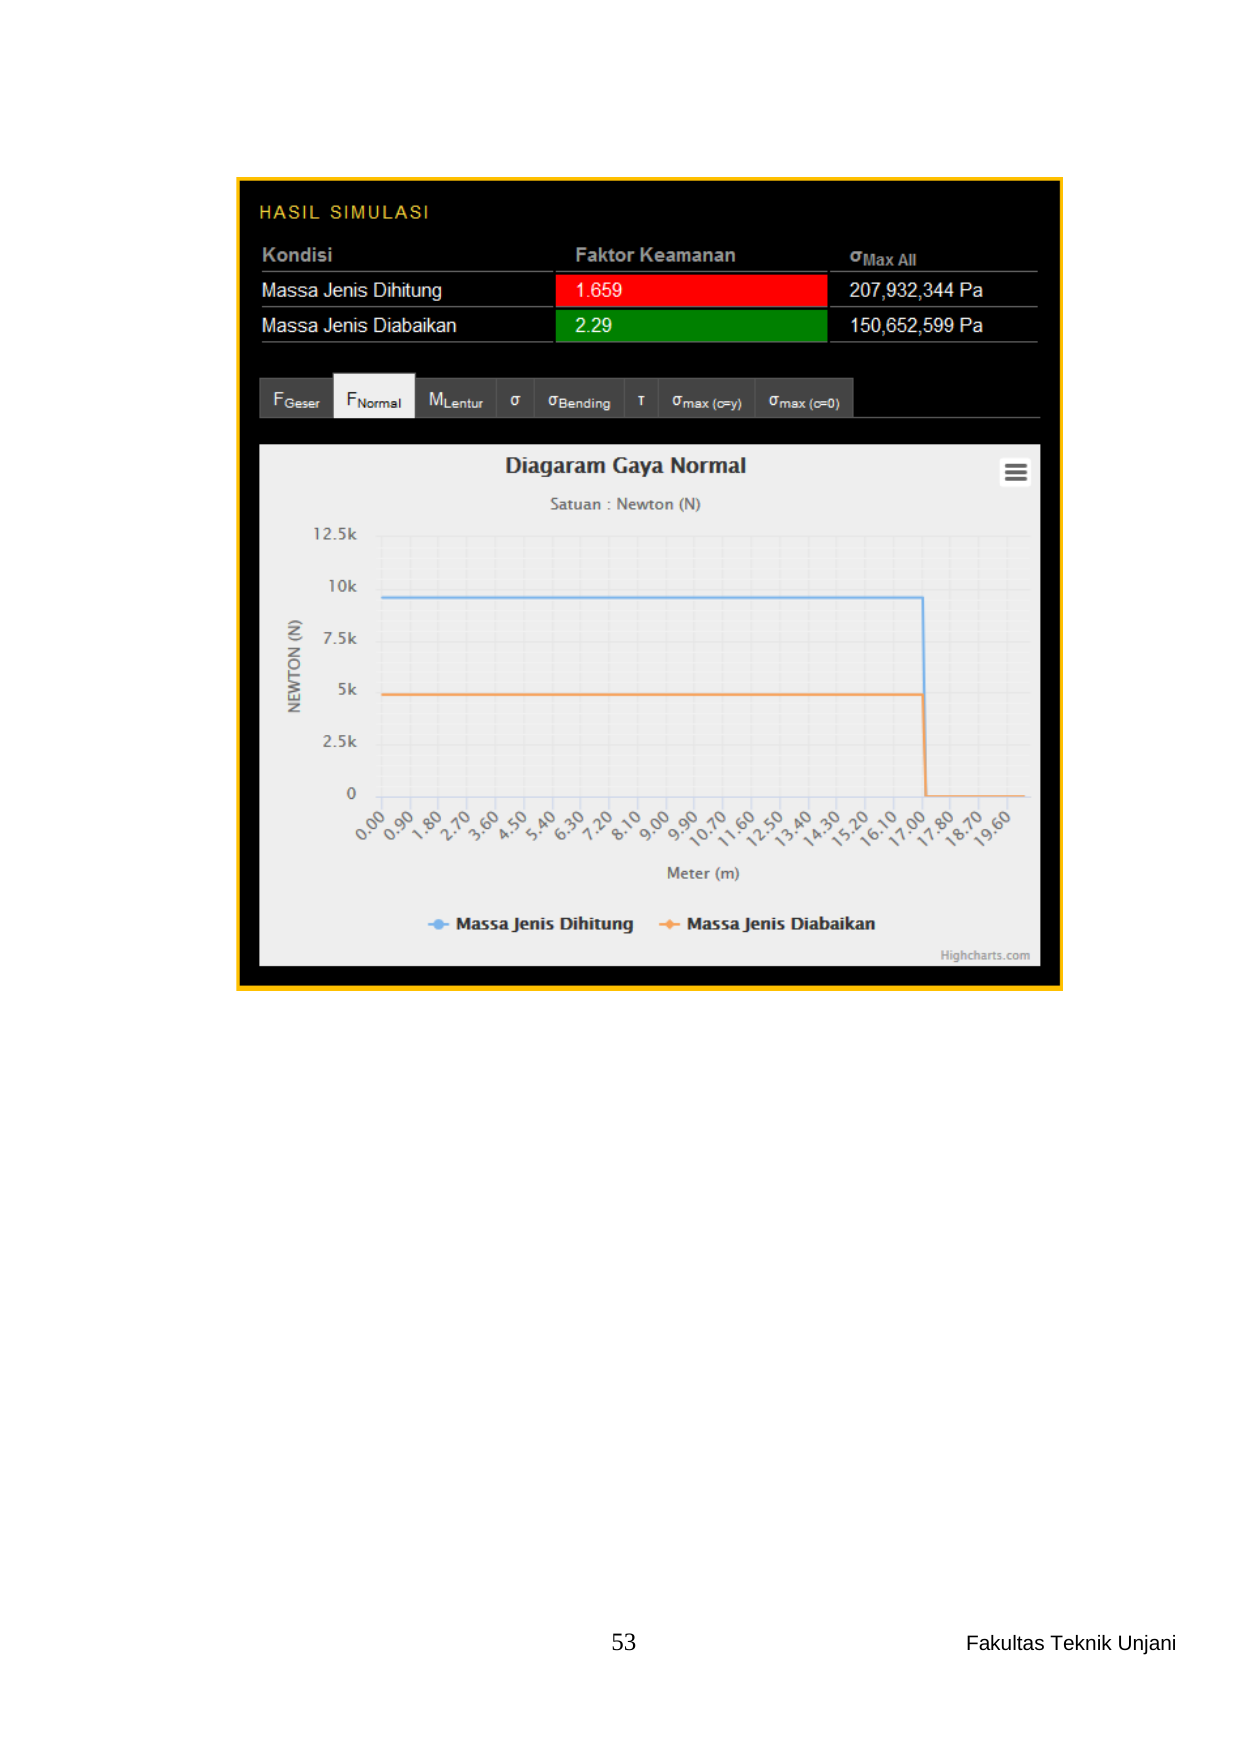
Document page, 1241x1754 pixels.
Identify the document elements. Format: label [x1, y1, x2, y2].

picture [236, 177, 1063, 991]
